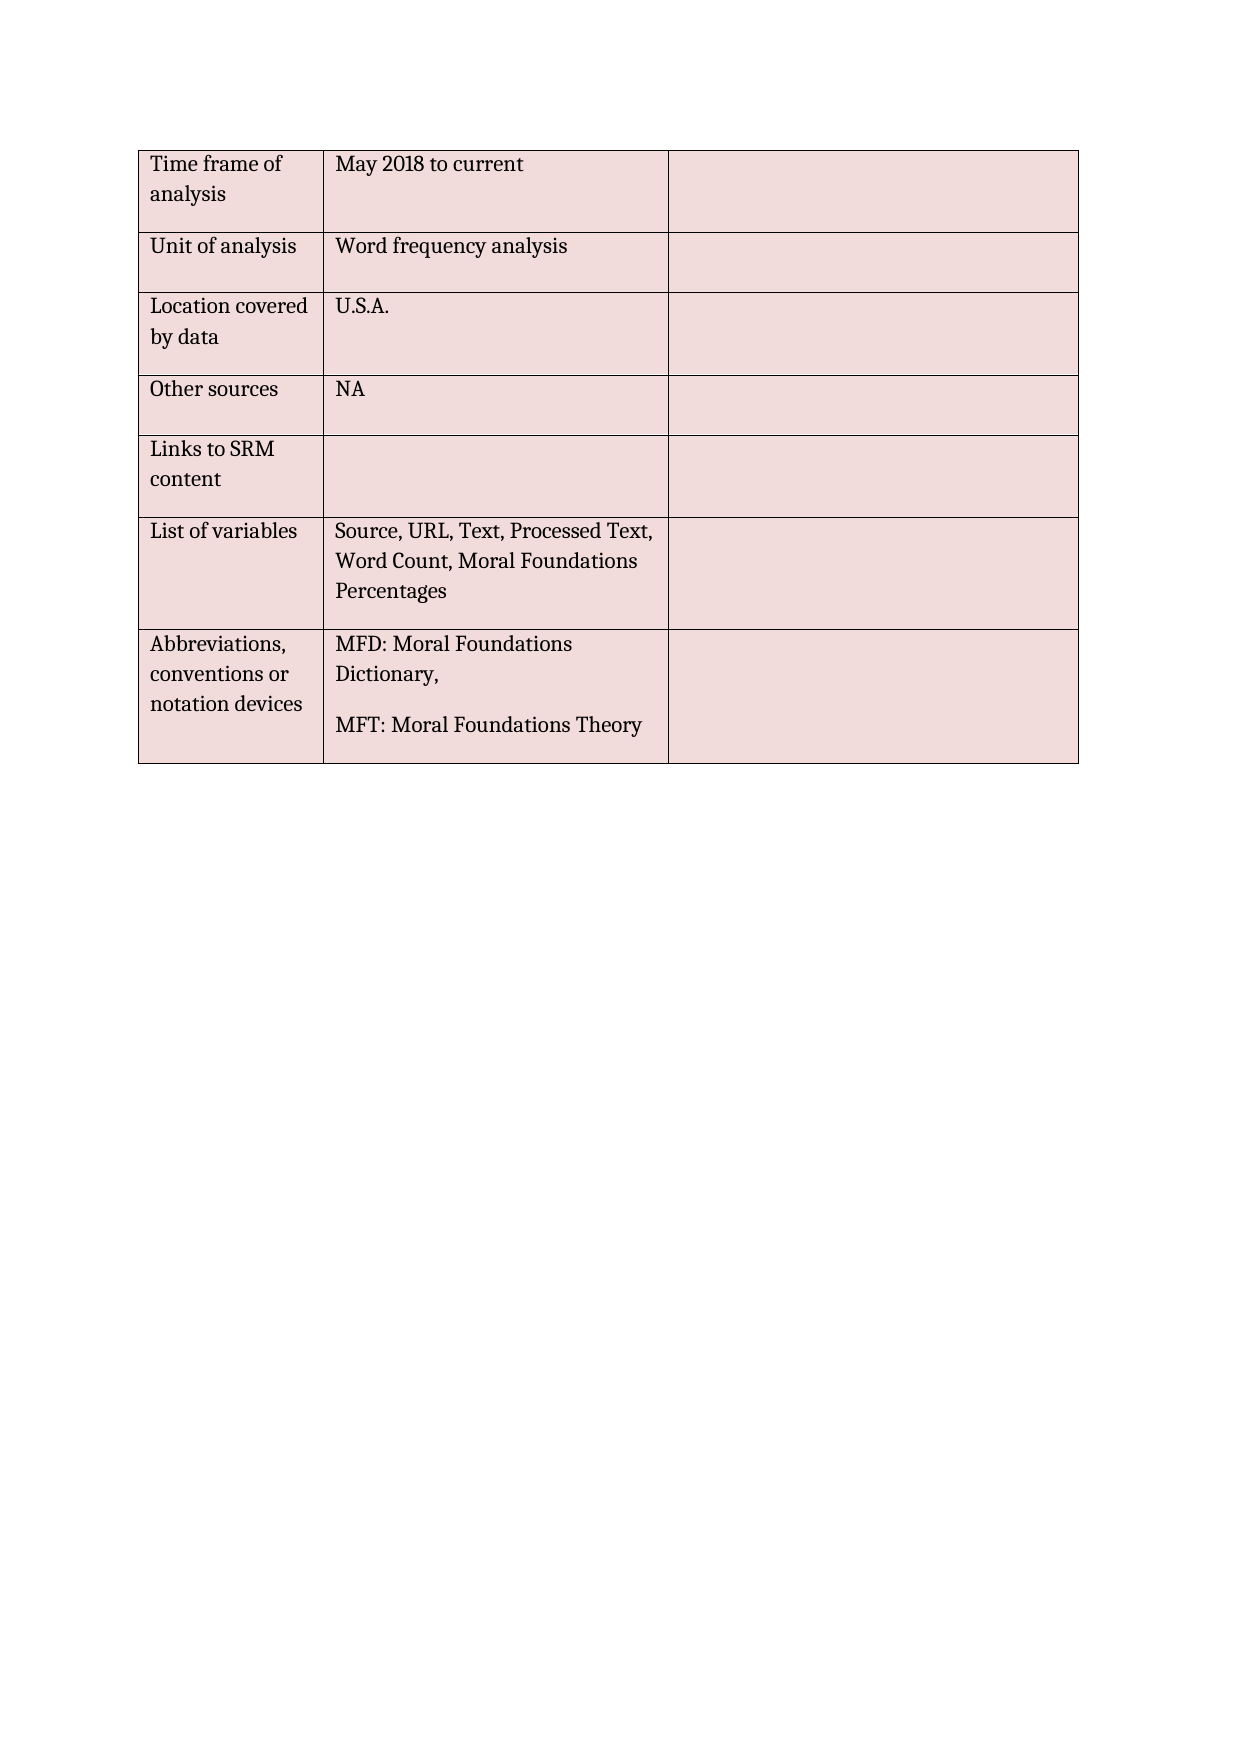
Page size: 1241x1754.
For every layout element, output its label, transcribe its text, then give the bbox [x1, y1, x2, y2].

table_cell [669, 233, 1078, 292]
table_cell [324, 436, 668, 517]
table_cell Links to SRM content [139, 436, 323, 517]
table_cell Abbreviations, conventions or notation devices [139, 630, 323, 763]
table_cell Other sources [139, 376, 323, 434]
table_cell Word frequency analysis [324, 233, 668, 292]
table_cell [669, 151, 1078, 232]
table_cell May 2018 to current [324, 151, 668, 232]
table_cell [669, 376, 1078, 434]
table_cell [669, 293, 1078, 374]
table_cell MFD: Moral Foundations Dictionary, MFT: Moral Foundations Theory [324, 630, 668, 763]
table_cell [669, 436, 1078, 517]
table_cell Unit of analysis [139, 233, 323, 292]
table_cell [669, 630, 1078, 763]
table_cell Source, URL, Text, Processed Text, Word Count, Moral Foundations Percentages [324, 518, 668, 629]
table_cell NA [324, 376, 668, 434]
table_cell [669, 518, 1078, 629]
table_cell Time frame of analysis [139, 151, 323, 232]
table_cell U.S.A. [324, 293, 668, 374]
table_cell Location covered by data [139, 293, 323, 374]
table_cell List of variables [139, 518, 323, 629]
